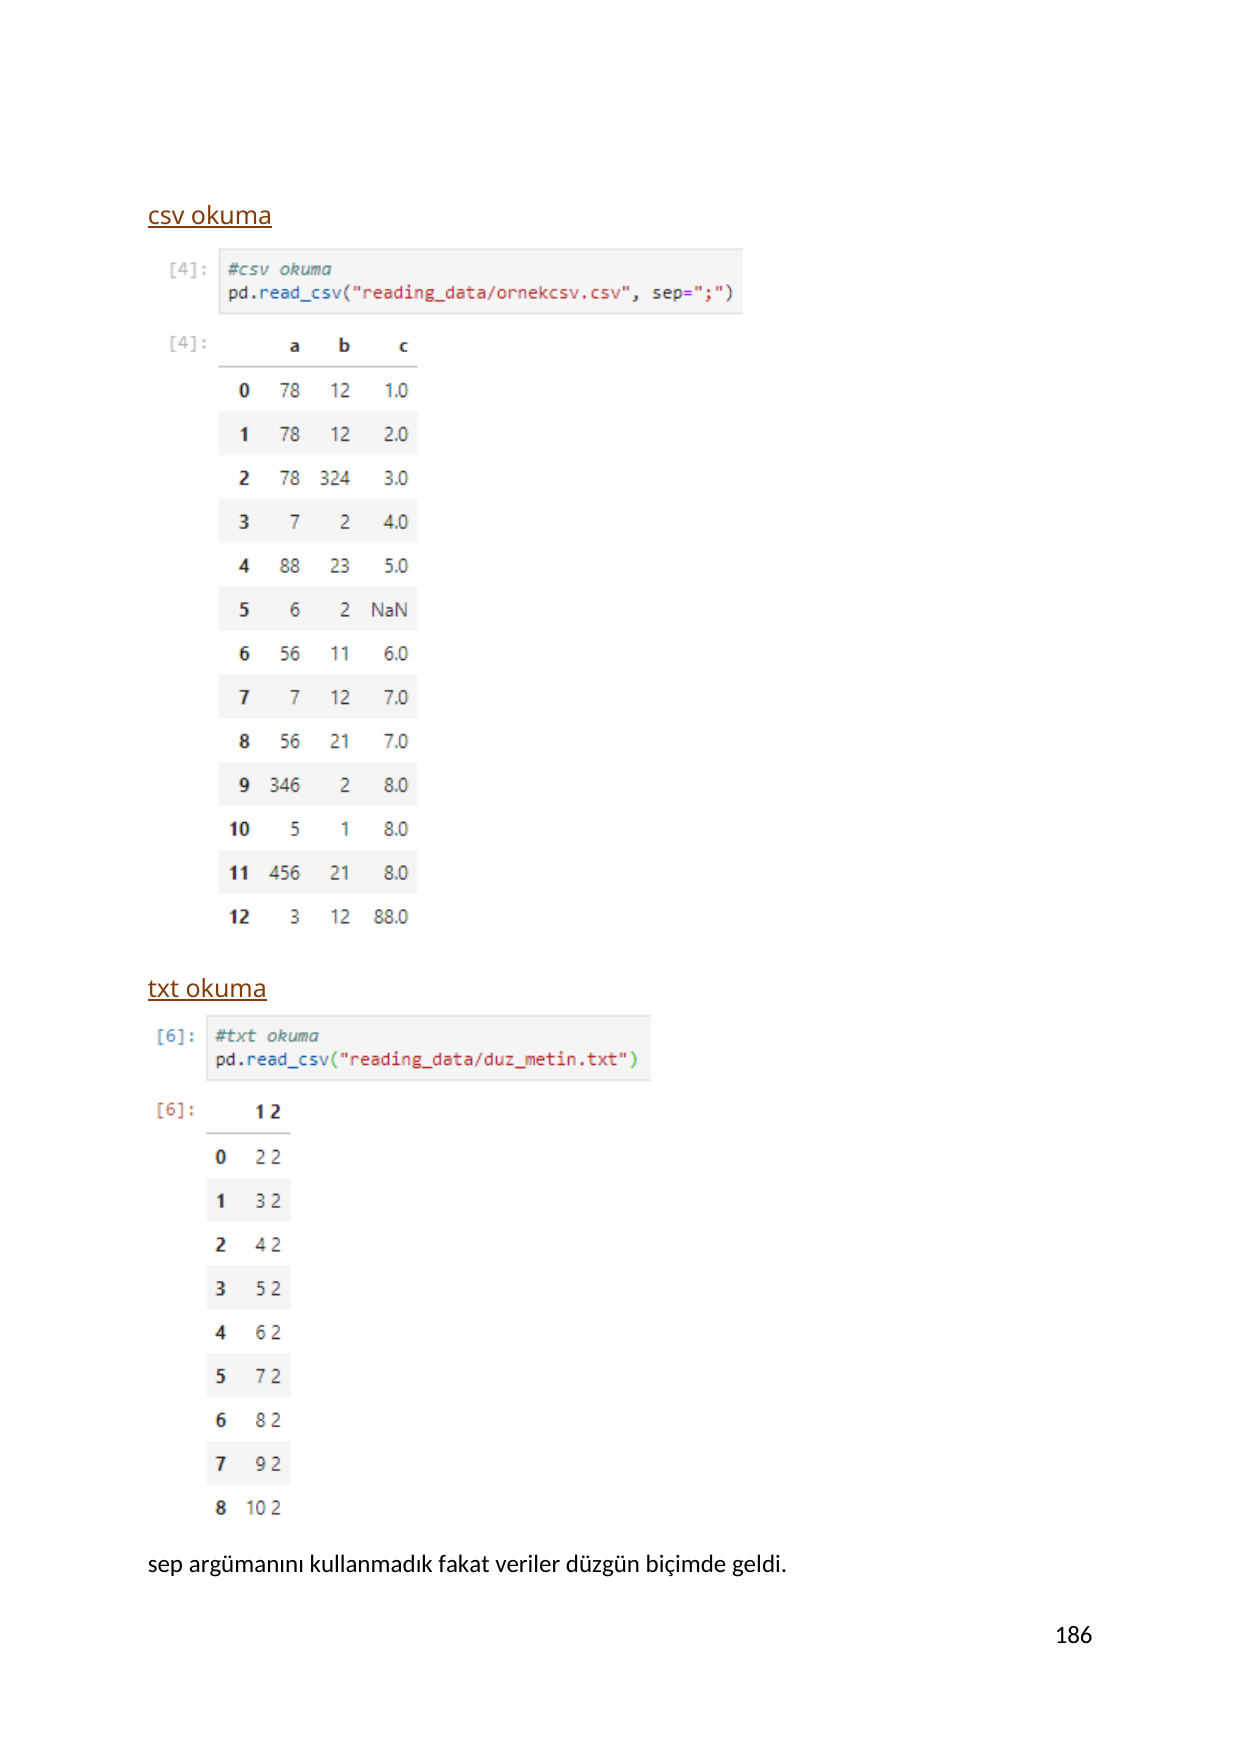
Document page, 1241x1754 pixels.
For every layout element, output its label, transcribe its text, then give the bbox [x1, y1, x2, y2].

subtitle csv okuma [148, 197, 1092, 231]
picture [147, 1007, 651, 1529]
picture [147, 234, 743, 952]
text sep argümanını kullanmadık fakat veriler düzgün biçimde geldi. [148, 1548, 1092, 1578]
subtitle txt okuma [148, 970, 1092, 1004]
